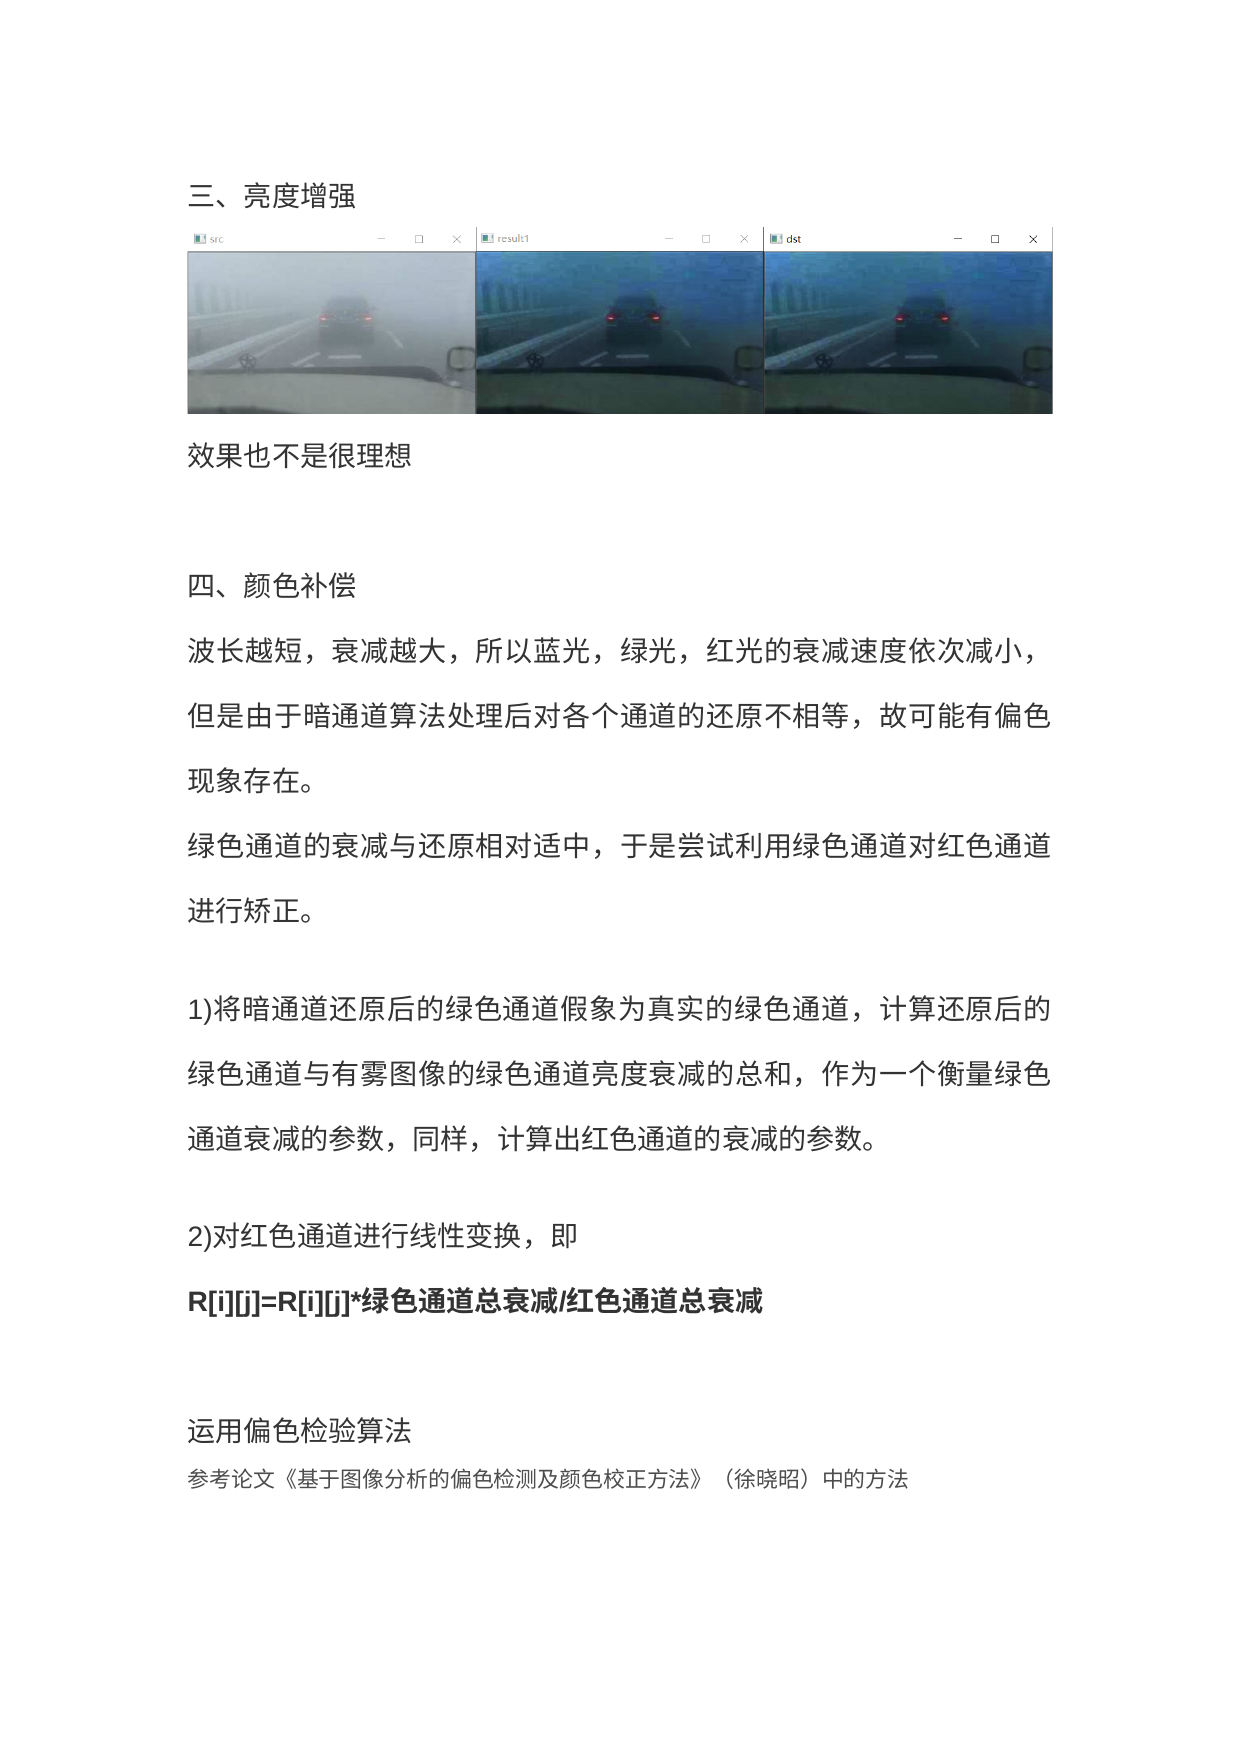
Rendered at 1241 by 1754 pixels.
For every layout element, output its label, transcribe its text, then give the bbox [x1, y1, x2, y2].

text 三、亮度增强 [187, 162, 1053, 227]
picture [187, 227, 1053, 414]
text 2)对红色通道进行线性变换，即 [187, 1202, 1053, 1267]
text 波长越短，衰减越大，所以蓝光，绿光，红光的衰减速度依次减小，但是由于暗通道算法处理后对各个通道的还原不相等，故可能有偏色现象存在。 [187, 617, 1053, 812]
text 1)将暗通道还原后的绿色通道假象为真实的绿色通道，计算还原后的绿色通道与有雾图像的绿色通道亮度衰减的总和，作为一个衡量绿色通道衰减的参数，同样，计算出红色通道的衰减的参数。 [187, 974, 1053, 1169]
text 运用偏色检验算法 [187, 1397, 1053, 1462]
text 参考论文《基于图像分析的偏色检测及颜色校正方法》（徐晓昭）中的方法 [187, 1462, 1053, 1494]
text 效果也不是很理想 [187, 422, 1053, 487]
text 绿色通道的衰减与还原相对适中，于是尝试利用绿色通道对红色通道进行矫正。 [187, 812, 1053, 942]
text R[i][j]=R[i][j]*绿色通道总衰减/红色通道总衰减 [187, 1267, 1053, 1332]
text 四、颜色补偿 [187, 552, 1053, 617]
